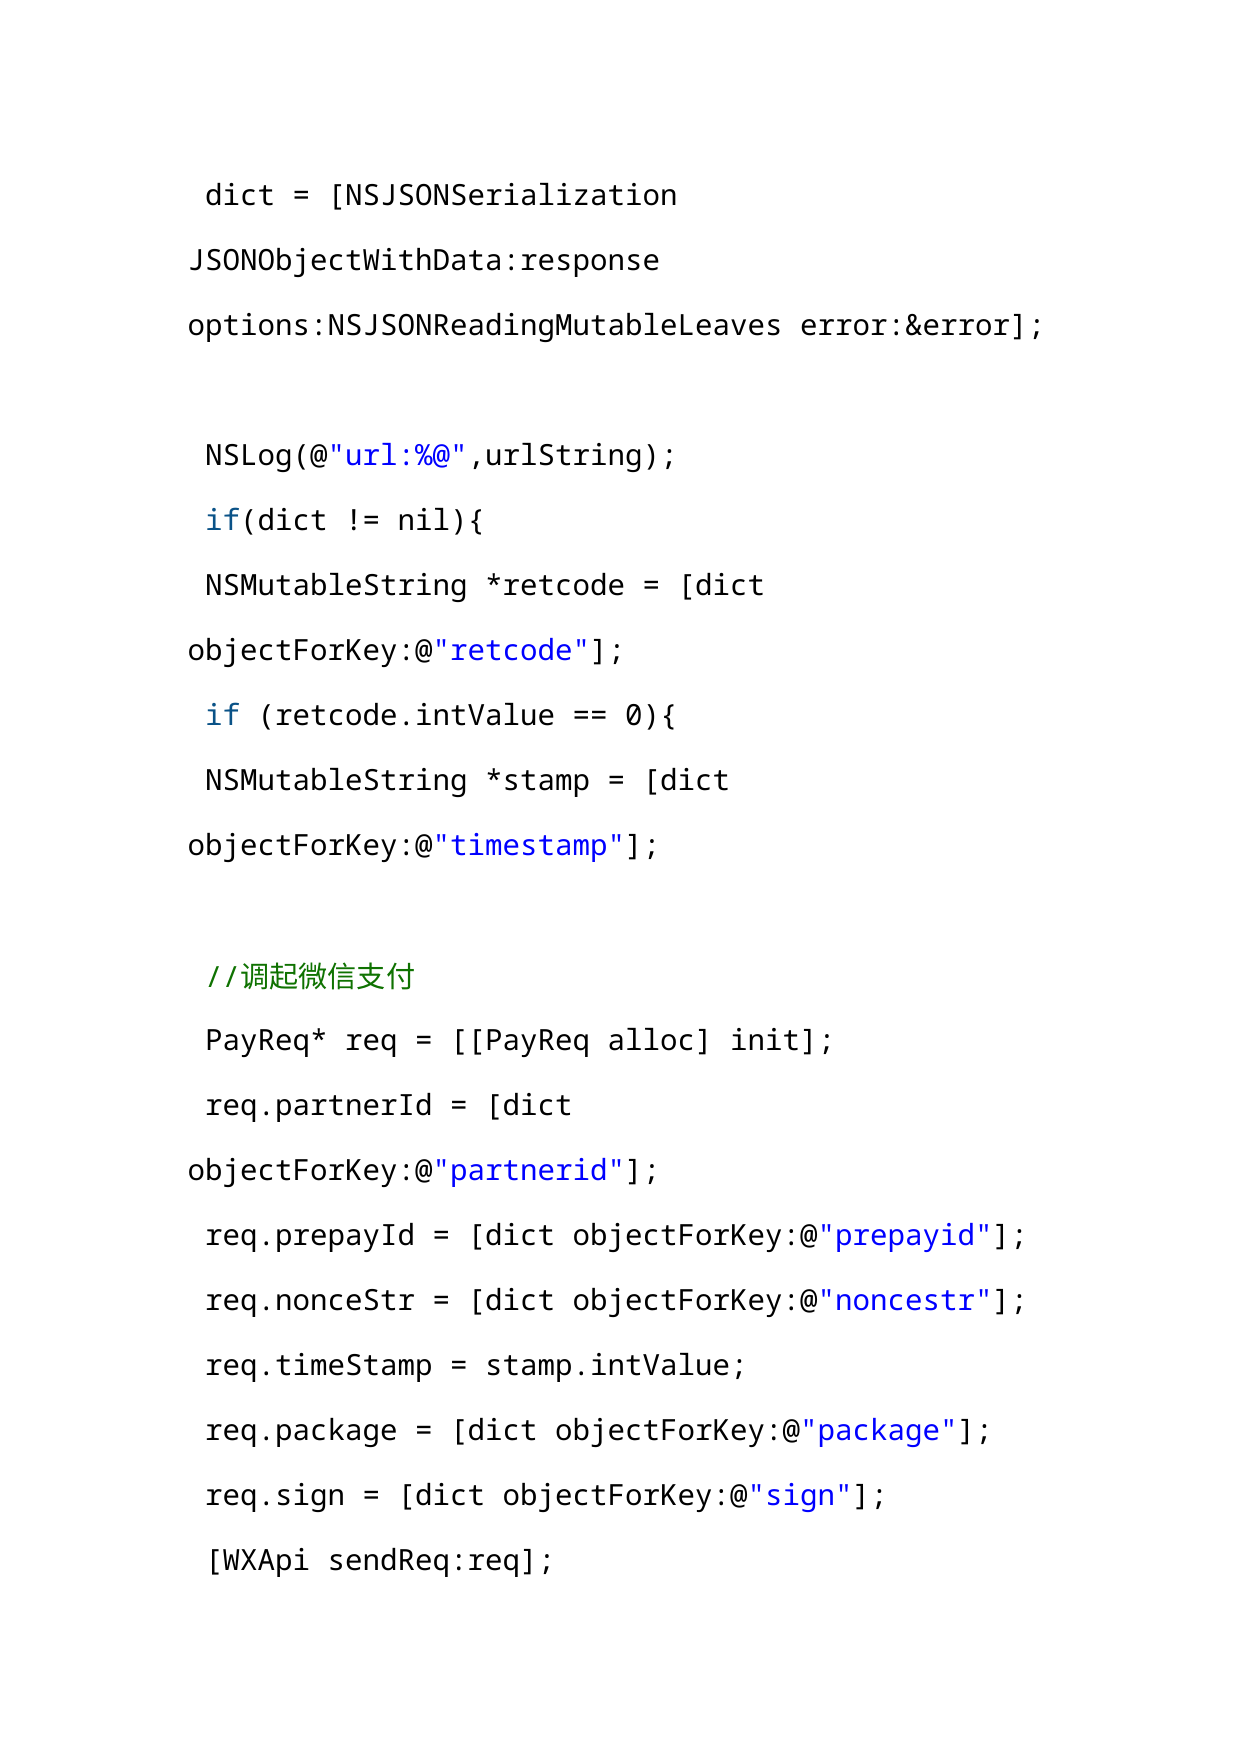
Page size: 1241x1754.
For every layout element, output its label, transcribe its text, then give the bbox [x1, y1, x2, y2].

text req.partnerId = [dict objectForKey:@"partnerid"]; [187, 1072, 1053, 1202]
text NSLog(@"url:%@",urlString); [187, 422, 1053, 487]
text NSMutableString *stamp = [dict objectForKey:@"timestamp"]; [187, 747, 1053, 877]
text req.nonceStr = [dict objectForKey:@"noncestr"]; [187, 1267, 1053, 1332]
text NSMutableString *retcode = [dict objectForKey:@"retcode"]; [187, 552, 1053, 682]
text if (retcode.intValue == 0){ [187, 682, 1053, 747]
text req.prepayId = [dict objectForKey:@"prepayid"]; [187, 1202, 1053, 1267]
text [WXApi sendReq:req]; [187, 1527, 1053, 1592]
text req.sign = [dict objectForKey:@"sign"]; [187, 1462, 1053, 1527]
text req.package = [dict objectForKey:@"package"]; [187, 1397, 1053, 1462]
text PayReq* req = [[PayReq alloc] init]; [187, 1007, 1053, 1072]
text dict = [NSJSONSerialization JSONObjectWithData:response options:NSJSONReadingMutableLeaves error:&error]; [187, 162, 1053, 357]
text if(dict != nil){ [187, 487, 1053, 552]
text //调起微信支付 [187, 942, 1053, 1007]
text req.timeStamp = stamp.intValue; [187, 1332, 1053, 1397]
